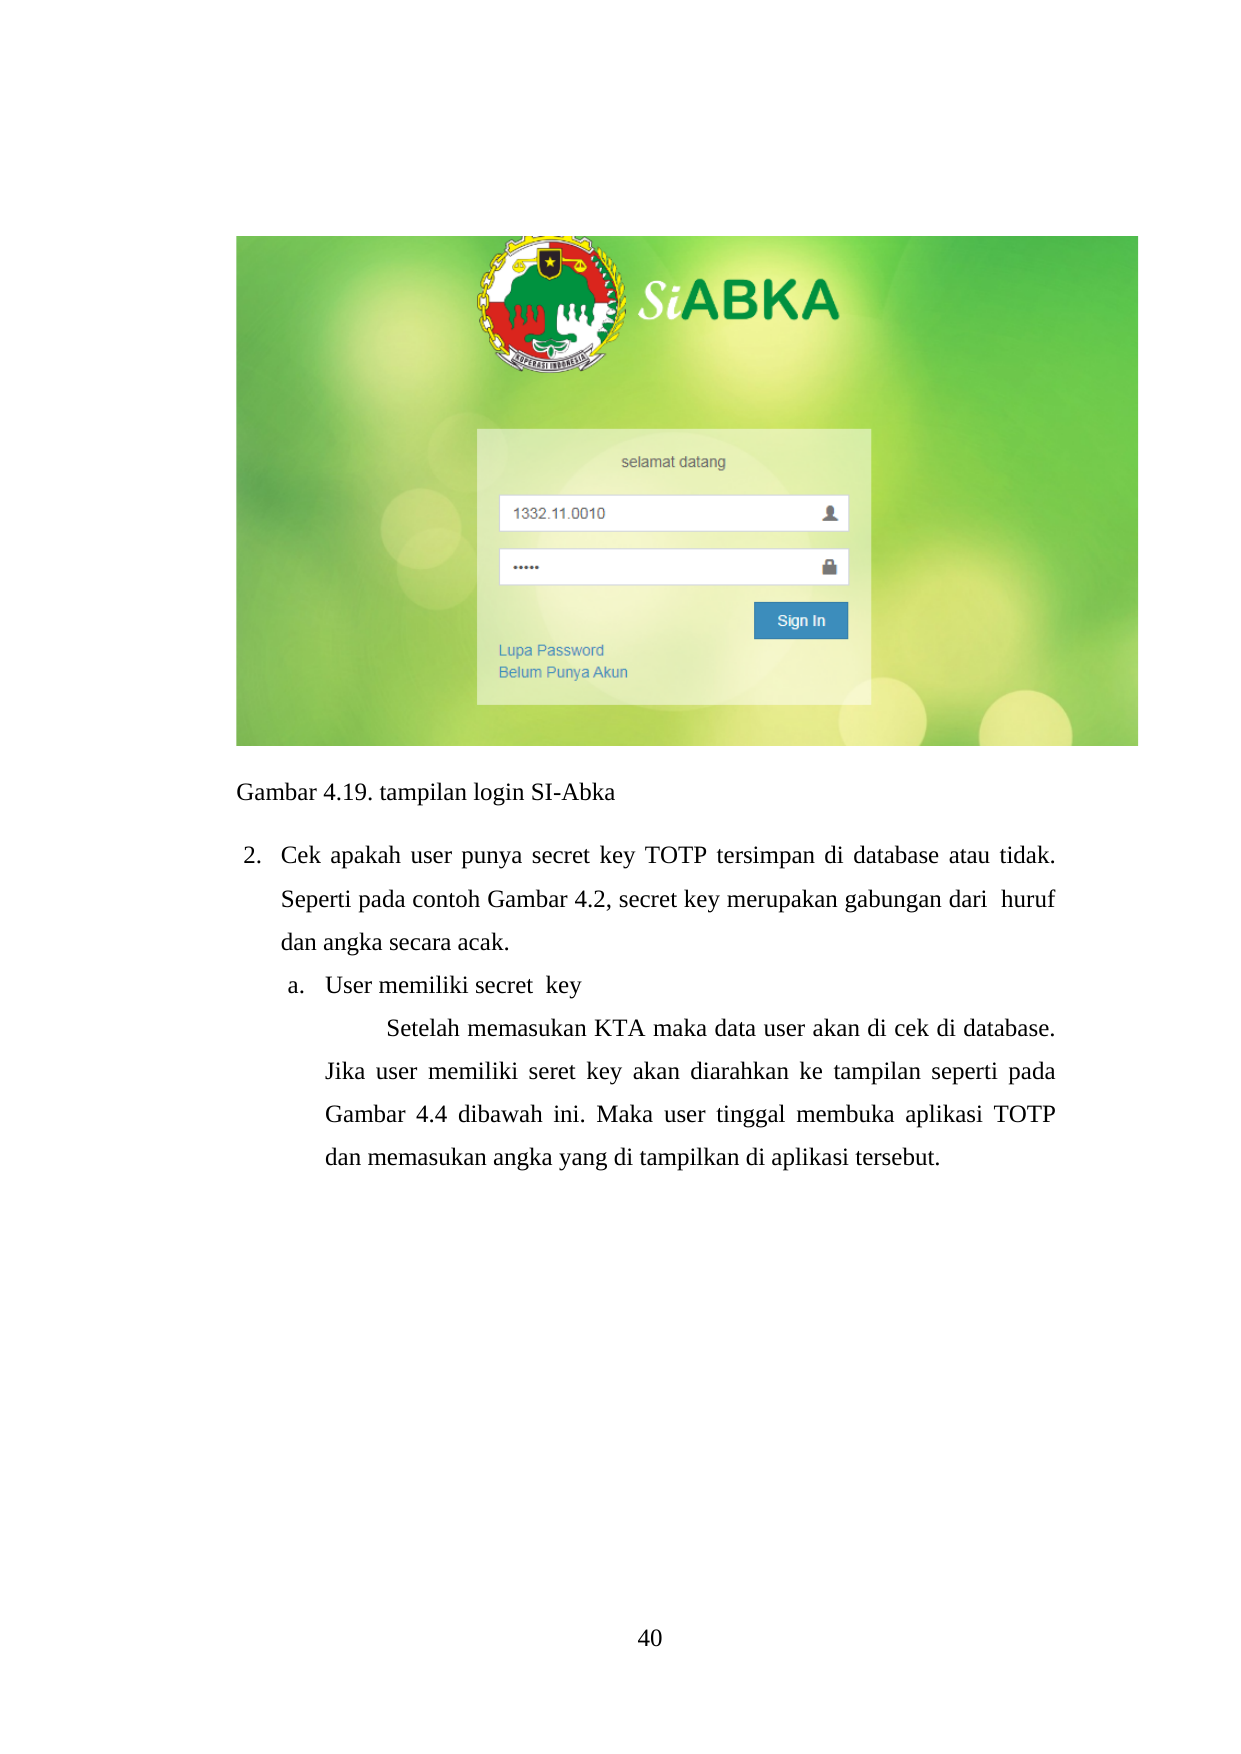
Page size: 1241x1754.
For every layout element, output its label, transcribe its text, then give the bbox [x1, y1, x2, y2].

list User memiliki secret key [287, 970, 1056, 999]
picture [236, 236, 1139, 746]
list Cek apakah user punya secret key TOTP tersimpan di database atau tidak. Seperti pada contoh Gambar 4.2, secret key merupakan gabungan dari huruf dan angka secara acak. [243, 841, 1056, 956]
list Setelah memasukan KTA maka data user akan di cek di database. Jika user memiliki seret key akan diarahkan ke tampilan seperti pada Gambar 4.4 dibawah ini. Maka user tinggal membuka aplikasi TOTP dan memasukan angka yang di tampilkan di aplikasi tersebut. [325, 1013, 1056, 1171]
